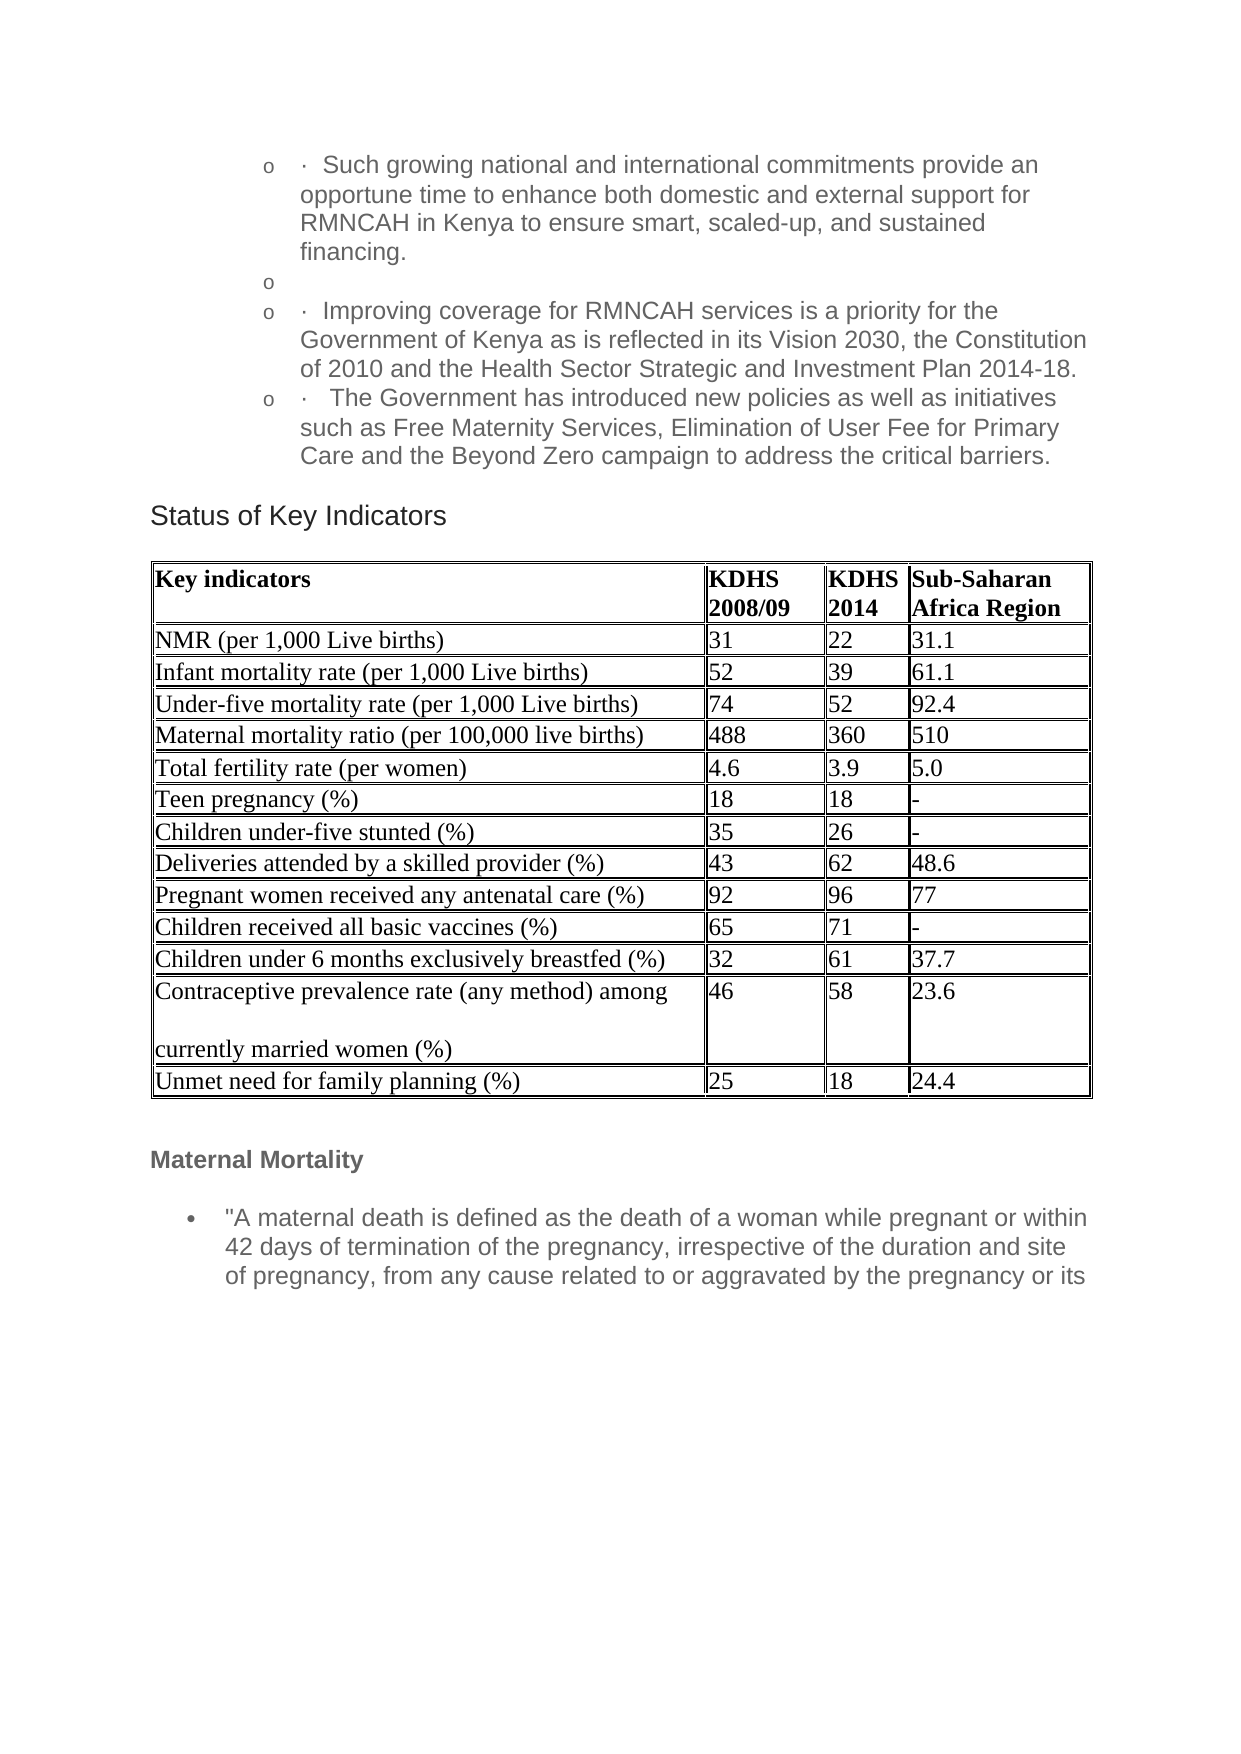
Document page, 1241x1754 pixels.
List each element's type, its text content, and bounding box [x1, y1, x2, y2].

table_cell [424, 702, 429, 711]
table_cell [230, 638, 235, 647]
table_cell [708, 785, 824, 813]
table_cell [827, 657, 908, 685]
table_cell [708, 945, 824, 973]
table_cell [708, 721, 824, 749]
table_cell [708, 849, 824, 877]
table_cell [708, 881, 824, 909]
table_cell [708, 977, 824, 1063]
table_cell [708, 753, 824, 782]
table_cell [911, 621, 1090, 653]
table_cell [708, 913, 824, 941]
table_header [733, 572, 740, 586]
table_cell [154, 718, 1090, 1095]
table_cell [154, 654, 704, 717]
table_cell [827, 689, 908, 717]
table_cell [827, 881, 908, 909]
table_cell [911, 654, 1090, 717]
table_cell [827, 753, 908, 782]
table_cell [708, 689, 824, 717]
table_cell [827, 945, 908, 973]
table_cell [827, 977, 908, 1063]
subtitle Status of Key Indicators [150, 499, 1090, 532]
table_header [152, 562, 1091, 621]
list · Such growing national and international commitments provide an opportune time to enhance both domestic and external support for RMNCAH in Kenya to ensure smart, scaled-up, and sustained financing. [262, 150, 1090, 266]
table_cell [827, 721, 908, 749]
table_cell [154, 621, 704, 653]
text Maternal Mortality [150, 1145, 1090, 1174]
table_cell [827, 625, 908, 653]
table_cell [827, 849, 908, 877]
list · Improving coverage for RMNCAH services is a priority for the Government of Kenya as is reflected in its Vision 2030, the Constitution of 2010 and the Health Sector Strategic and Investment Plan 2014-18. [262, 296, 1090, 383]
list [187, 1203, 1090, 1289]
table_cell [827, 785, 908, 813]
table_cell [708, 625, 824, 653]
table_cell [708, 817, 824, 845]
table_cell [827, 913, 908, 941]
list · The Government has introduced new policies as well as initiatives such as Free Maternity Services, Elimination of User Fee for Primary Care and the Beyond Zero campaign to address the critical barriers. [262, 383, 1090, 470]
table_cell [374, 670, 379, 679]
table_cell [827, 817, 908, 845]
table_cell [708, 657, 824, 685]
